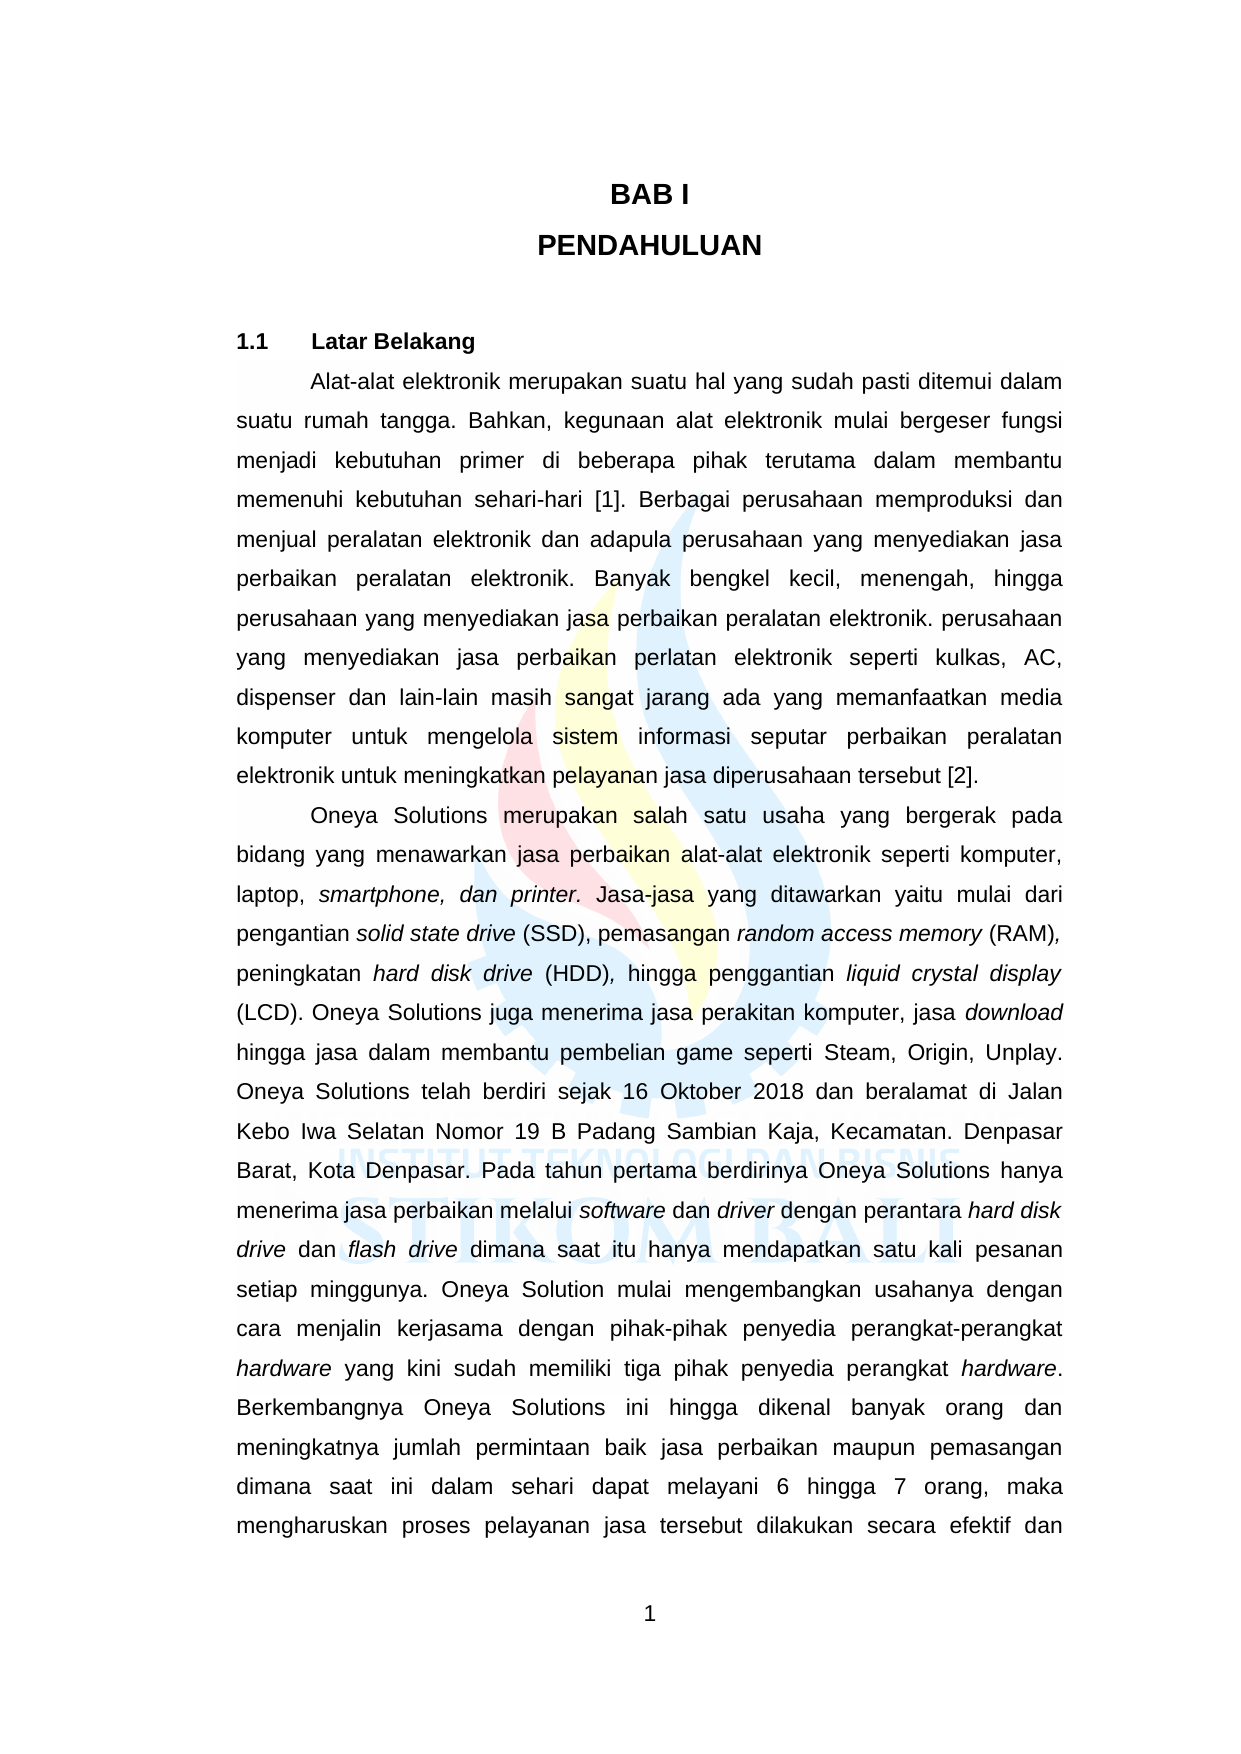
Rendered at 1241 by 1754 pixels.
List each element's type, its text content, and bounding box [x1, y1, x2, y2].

text Alat-alat elektronik merupakan suatu hal yang sudah pasti ditemui dalam suatu rumah tangga. Bahkan, kegunaan alat elektronik mulai bergeser fungsi menjadi kebutuhan primer di beberapa pihak terutama dalam membantu memenuhi kebutuhan sehari-hari [1]. Berbagai perusahaan memproduksi dan menjual peralatan elektronik dan adapula perusahaan yang menyediakan jasa perbaikan peralatan elektronik. Banyak bengkel kecil, menengah, hingga perusahaan yang menyediakan jasa perbaikan peralatan elektronik. perusahaan yang menyediakan jasa perbaikan perlatan elektronik seperti kulkas, AC, dispenser dan lain-lain masih sangat jarang ada yang memanfaatkan media komputer untuk mengelola sistem informasi seputar perbaikan peralatan elektronik untuk meningkatkan pelayanan jasa diperusahaan tersebut [2]. [236, 368, 1063, 789]
subtitle PENDAHULUAN [236, 227, 1063, 261]
subtitle Latar Belakang [236, 328, 1063, 354]
subtitle BAB I [236, 177, 1063, 211]
